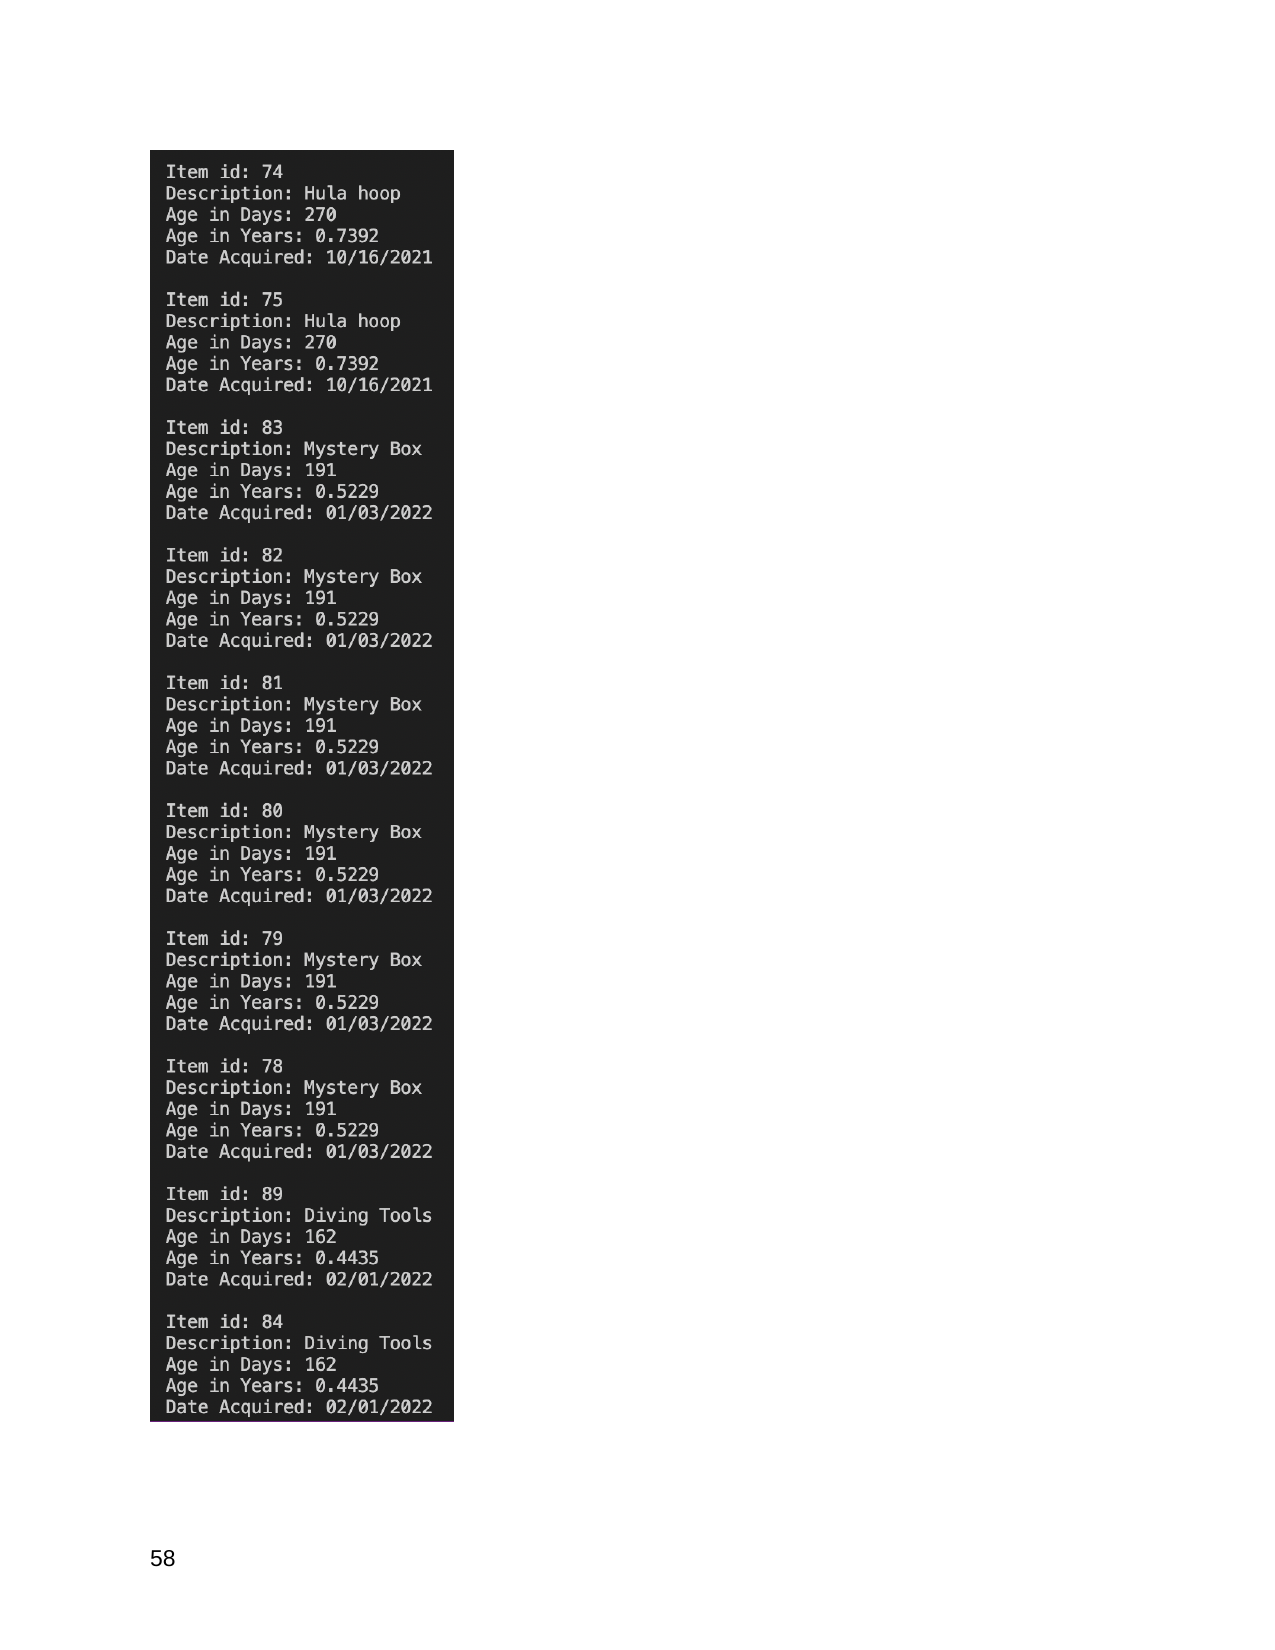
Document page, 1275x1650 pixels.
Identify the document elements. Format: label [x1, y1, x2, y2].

picture [150, 150, 454, 1422]
